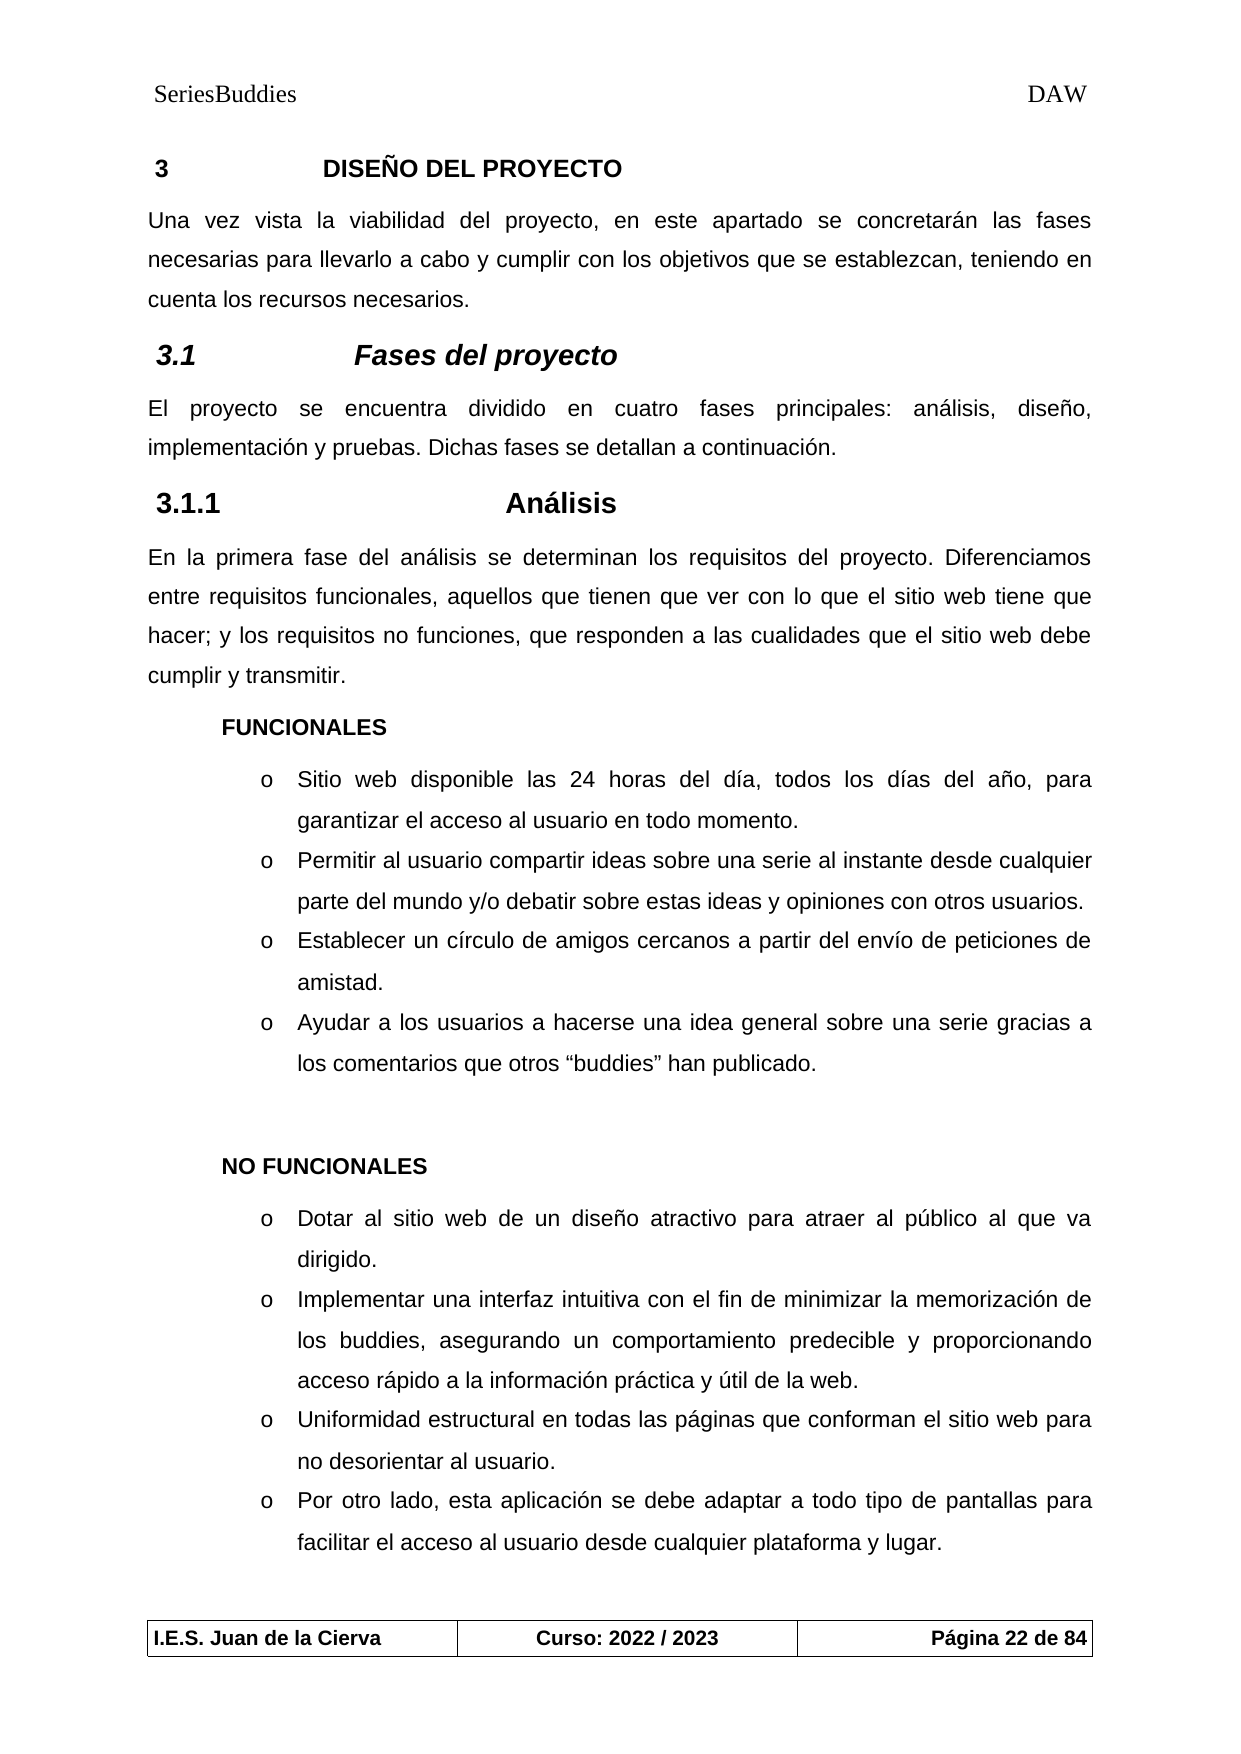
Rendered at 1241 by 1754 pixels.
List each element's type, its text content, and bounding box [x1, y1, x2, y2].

text El proyecto se encuentra dividido en cuatro fases principales: análisis, diseño, implementación y pruebas. Dichas fases se detallan a continuación. [148, 395, 1093, 461]
list Dotar al sitio web de un diseño atractivo para atraer al público al que va dirigido. [260, 1205, 1093, 1273]
subtitle DISEÑO DEL PROYECTO [148, 154, 1093, 183]
subtitle Fases del proyecto [148, 338, 1093, 371]
text En la primera fase del análisis se determinan los requisitos del proyecto. Diferenciamos entre requisitos funcionales, aquellos que tienen que ver con lo que el sitio web tiene que hacer; y los requisitos no funciones, que responden a las cualidades que el sitio web debe cumplir y transmitir. [148, 543, 1093, 688]
list Implementar una interfaz intuitiva con el fin de minimizar la memorización de los buddies, asegurando un comportamiento predecible y proporcionando acceso rápido a la información práctica y útil de la web. [260, 1286, 1093, 1393]
subtitle Análisis [148, 486, 1093, 520]
text Una vez vista la viabilidad del proyecto, en este apartado se concretarán las fases necesarias para llevarlo a cabo y cumplir con los objetivos que se establezcan, teniendo en cuenta los recursos necesarios. [148, 207, 1093, 312]
list Ayudar a los usuarios a hacerse una idea general sobre una serie gracias a los comentarios que otros “buddies” han publicado. [260, 1008, 1093, 1076]
text NO FUNCIONALES [148, 1153, 1093, 1179]
list Sitio web disponible las 24 horas del día, todos los días del año, para garantizar el acceso al usuario en todo momento. [260, 766, 1093, 833]
list Establecer un círculo de amigos cercanos a partir del envío de peticiones de amistad. [260, 927, 1093, 995]
list Uniformidad estructural en todas las páginas que conforman el sitio web para no desorientar al usuario. [260, 1406, 1093, 1474]
text FUNCIONALES [148, 714, 1093, 740]
list Permitir al usuario compartir ideas sobre una serie al instante desde cualquier parte del mundo y/o debatir sobre estas ideas y opiniones con otros usuarios. [260, 847, 1093, 914]
list Por otro lado, esta aplicación se debe adaptar a todo tipo de pantallas para facilitar el acceso al usuario desde cualquier plataforma y lugar. [260, 1487, 1093, 1555]
